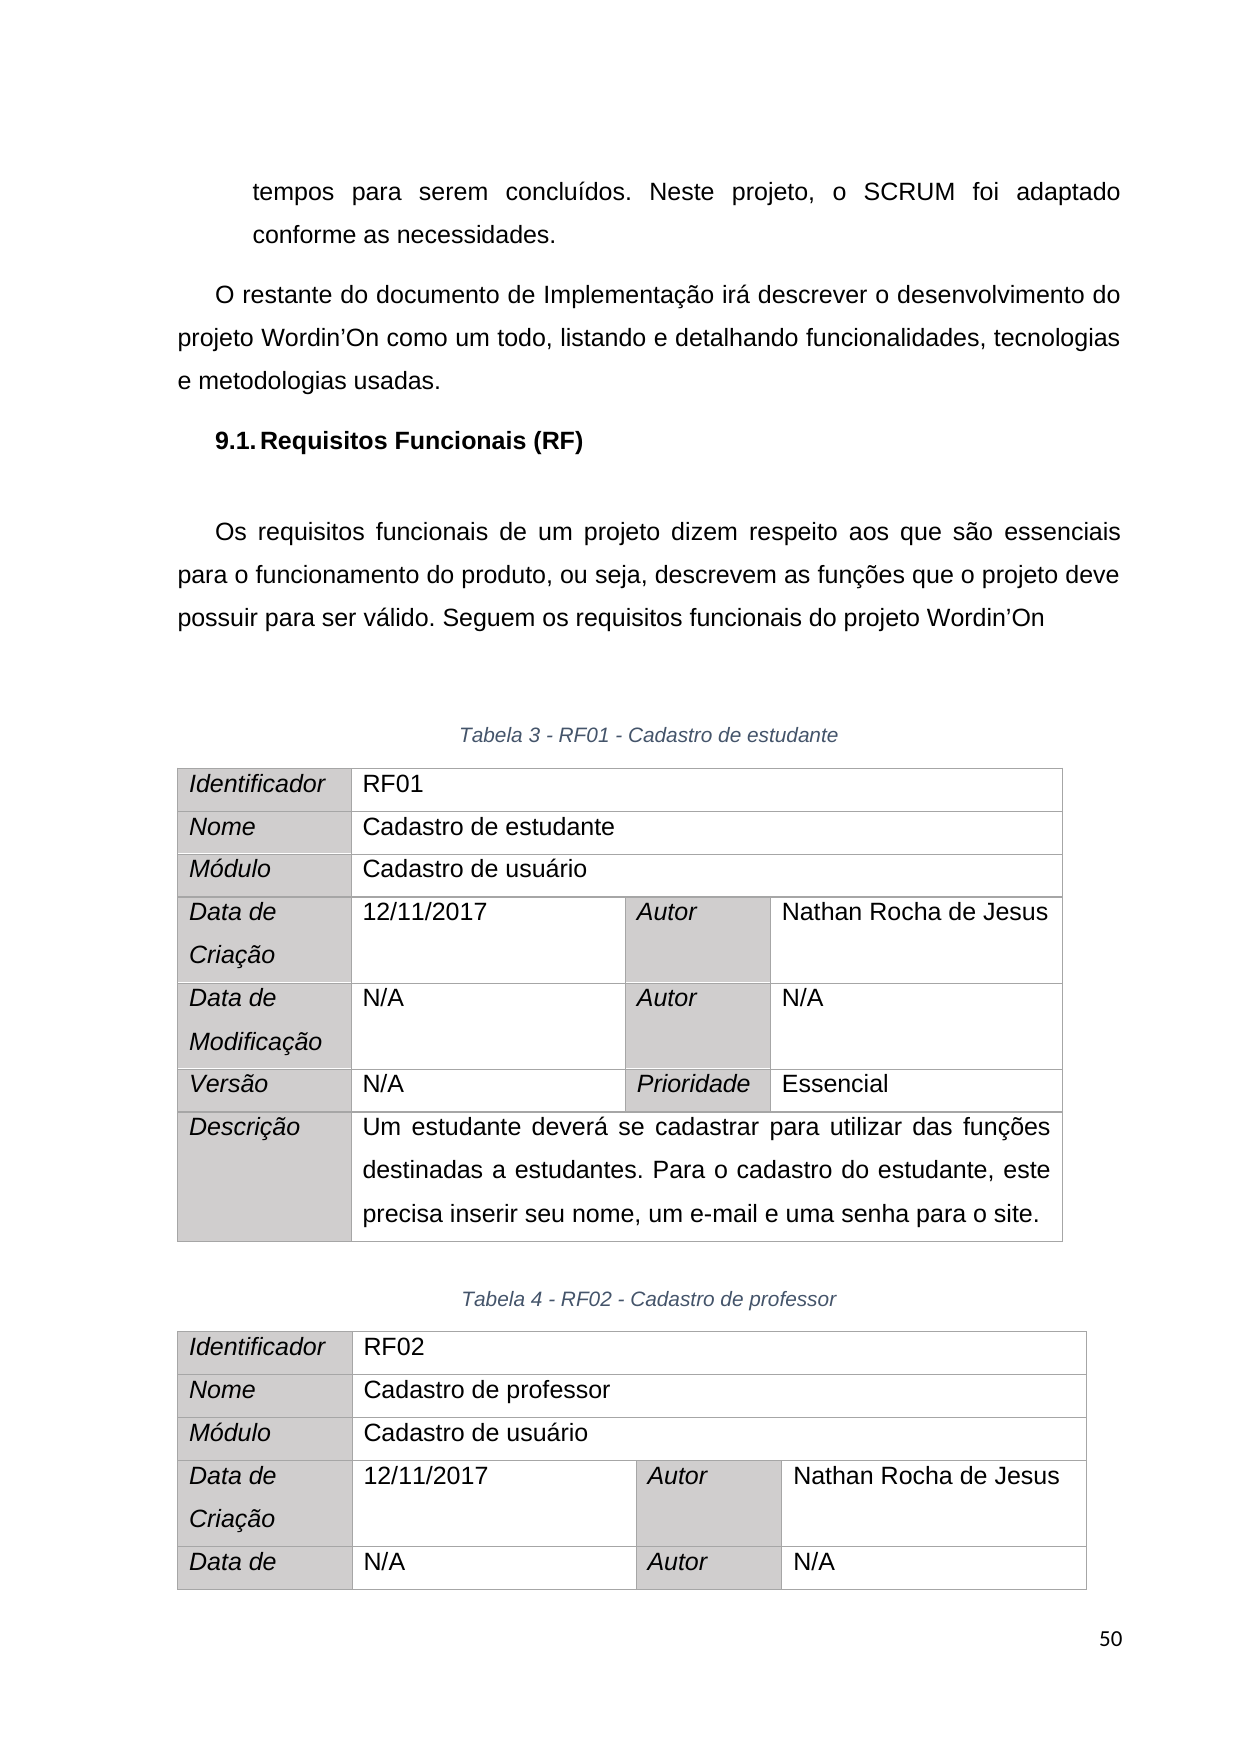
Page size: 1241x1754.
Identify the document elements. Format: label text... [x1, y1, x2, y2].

table_cell Data de Modificação [178, 1547, 352, 1589]
table_cell 12/11/2017 [352, 898, 625, 982]
table_cell Módulo [178, 855, 351, 896]
text O restante do documento de Implementação irá descrever o desenvolvimento do projeto Wordin’On como um todo, listando e detalhando funcionalidades, tecnologias e metodologias usadas. [177, 280, 1122, 395]
table_cell Data de Criação [178, 1461, 352, 1546]
table_cell Cadastro de usuário [353, 1418, 1086, 1460]
table_header RF01 [352, 769, 1062, 811]
table_cell N/A [352, 1070, 625, 1111]
table_cell Nome [178, 812, 351, 853]
table_cell Autor [626, 898, 770, 982]
table_cell Data de Criação [178, 898, 351, 982]
table_cell N/A [771, 984, 1062, 1068]
table_header Identificador [178, 769, 351, 811]
text Tabela 4 - RF02 - Cadastro de professor [177, 1286, 1122, 1310]
table_cell Módulo [178, 1418, 352, 1460]
table_cell Cadastro de estudante [352, 812, 1062, 853]
table_cell Nathan Rocha de Jesus [782, 1461, 1086, 1546]
table_header RF02 [353, 1332, 1086, 1374]
table_cell Versão [178, 1070, 351, 1111]
table_cell Descrição [178, 1113, 351, 1241]
table_cell N/A [352, 984, 625, 1068]
table_cell Prioridade [626, 1070, 770, 1111]
table_cell Autor [637, 1547, 781, 1589]
table_cell Um estudante deverá se cadastrar para utilizar das funções destinadas a estudantes. Para o cadastro do estudante, este precisa inserir seu nome, um e-mail e uma senha para o site. [352, 1113, 1062, 1241]
table_header Identificador [178, 1332, 352, 1374]
table_cell Data de Modificação [178, 984, 351, 1068]
table_cell Cadastro de professor [353, 1375, 1086, 1417]
table_cell N/A [353, 1547, 636, 1589]
table_cell 12/11/2017 [353, 1461, 636, 1546]
table_cell N/A [782, 1547, 1086, 1589]
table_cell Nome [178, 1375, 352, 1417]
table_cell Autor [626, 984, 770, 1068]
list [215, 177, 1122, 249]
table_cell Essencial [771, 1070, 1062, 1111]
table_cell Autor [637, 1461, 781, 1546]
text Os requisitos funcionais de um projeto dizem respeito aos que são essenciais para o funcionamento do produto, ou seja, descrevem as funções que o projeto deve possuir para ser válido. Seguem os requisitos funcionais do projeto Wordin’On [177, 517, 1122, 632]
text Tabela 3 - RF01 - Cadastro de estudante [177, 723, 1122, 747]
list Requisitos Funcionais (RF) [215, 426, 1122, 455]
table_cell Nathan Rocha de Jesus [771, 898, 1062, 982]
table_cell Cadastro de usuário [352, 855, 1062, 896]
